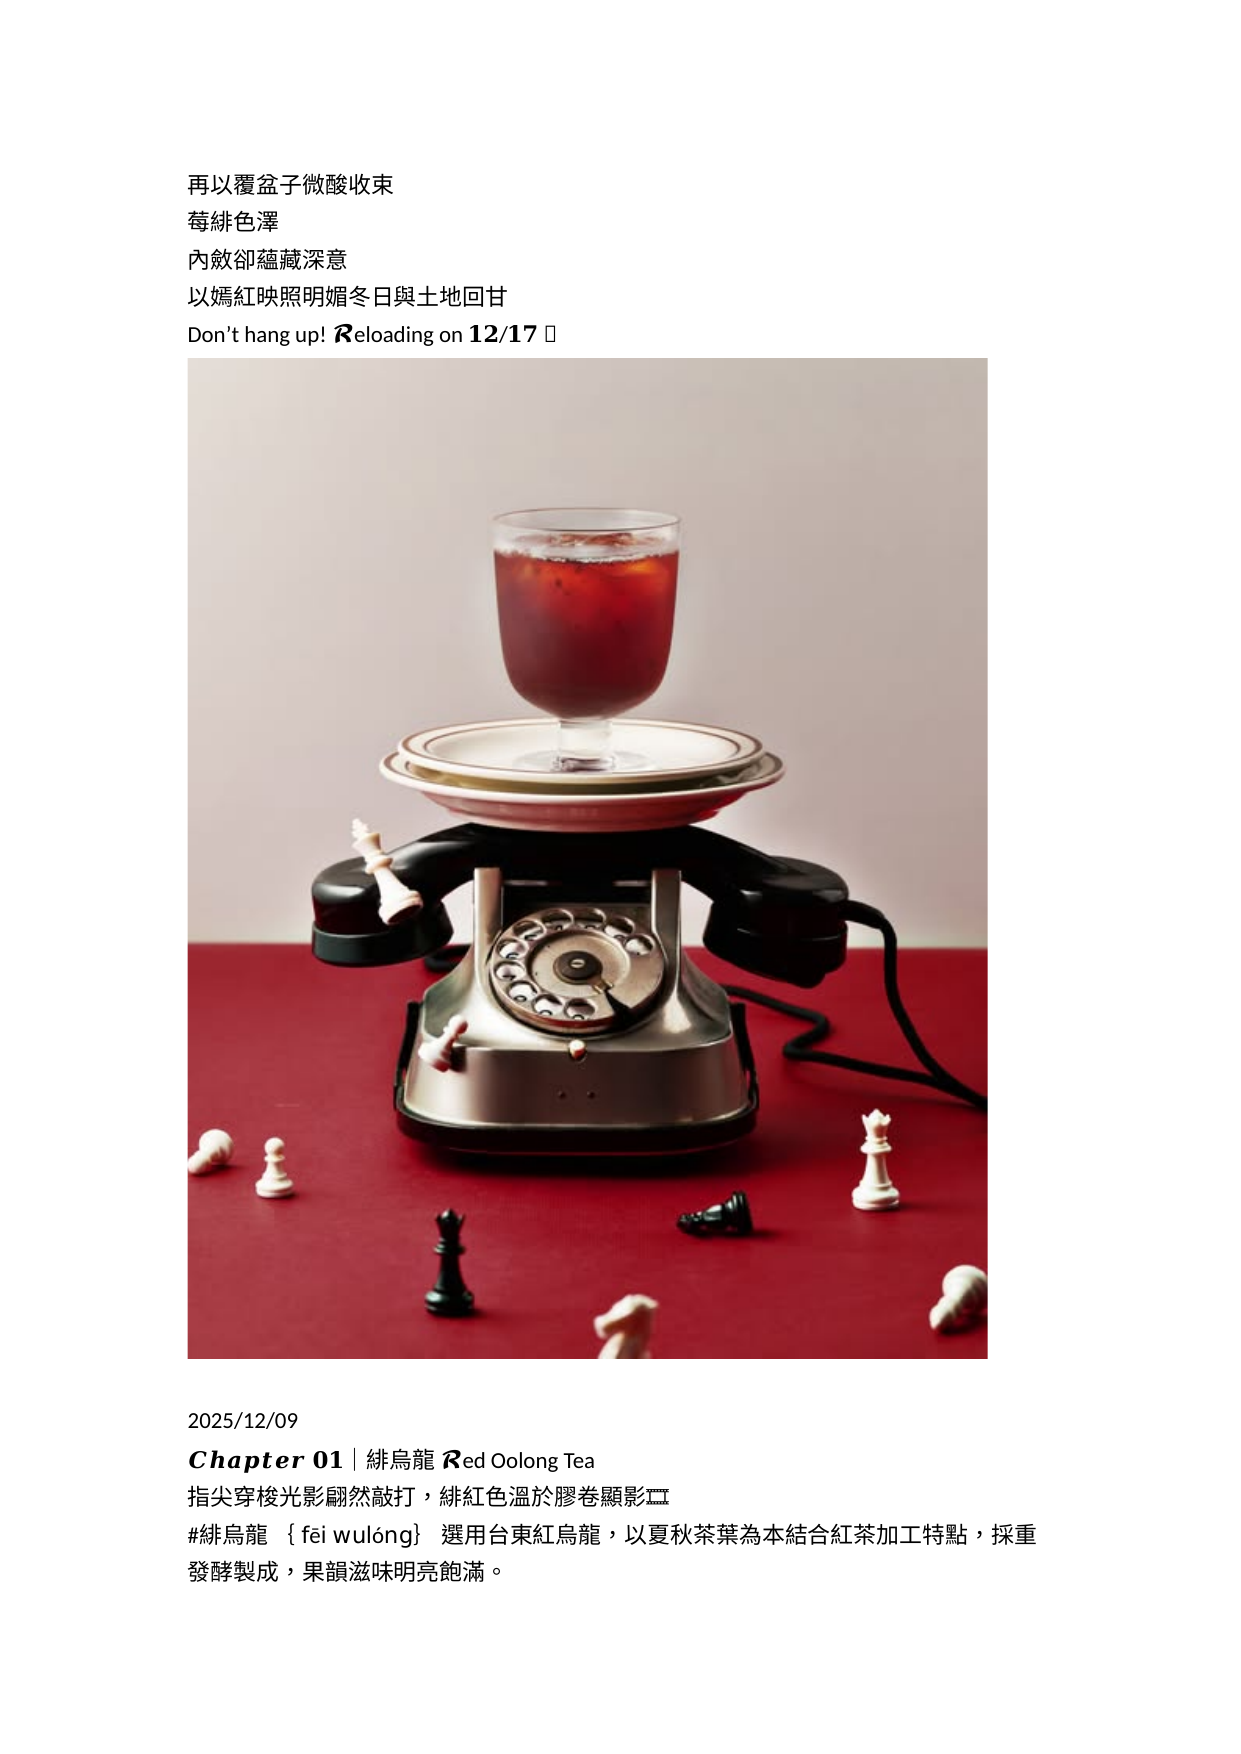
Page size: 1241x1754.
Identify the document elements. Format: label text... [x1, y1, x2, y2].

text 以嫣紅映照明媚冬日與土地回甘 [187, 277, 1053, 314]
text 指尖穿梭光影翩然敲打，緋紅色溫於膠卷顯影🎞️ [187, 1477, 1053, 1514]
text Don’t hang up! 𝓡eloading on 𝟏𝟐/𝟏𝟕 📆 [187, 314, 1053, 352]
text 2025/12/09 [187, 1402, 1053, 1439]
text 再以覆盆子微酸收束 [187, 164, 1053, 202]
picture [187, 358, 988, 1359]
text #緋烏龍 ｛ 𝖿ē𝗂 𝗐𝗎𝗅ó𝗇𝗀｝ 選用台東紅烏龍，以夏秋茶葉為本結合紅茶加工特點，採重發酵製成，果韻滋味明亮飽滿。 [187, 1514, 1053, 1589]
text 𝑪𝒉𝒂𝒑𝒕𝒆𝒓 𝟎𝟏｜緋烏龍 𝓡ed Oolong Tea [187, 1439, 1053, 1477]
text 莓緋色澤 [187, 202, 1053, 239]
text 內斂卻蘊藏深意 [187, 239, 1053, 277]
